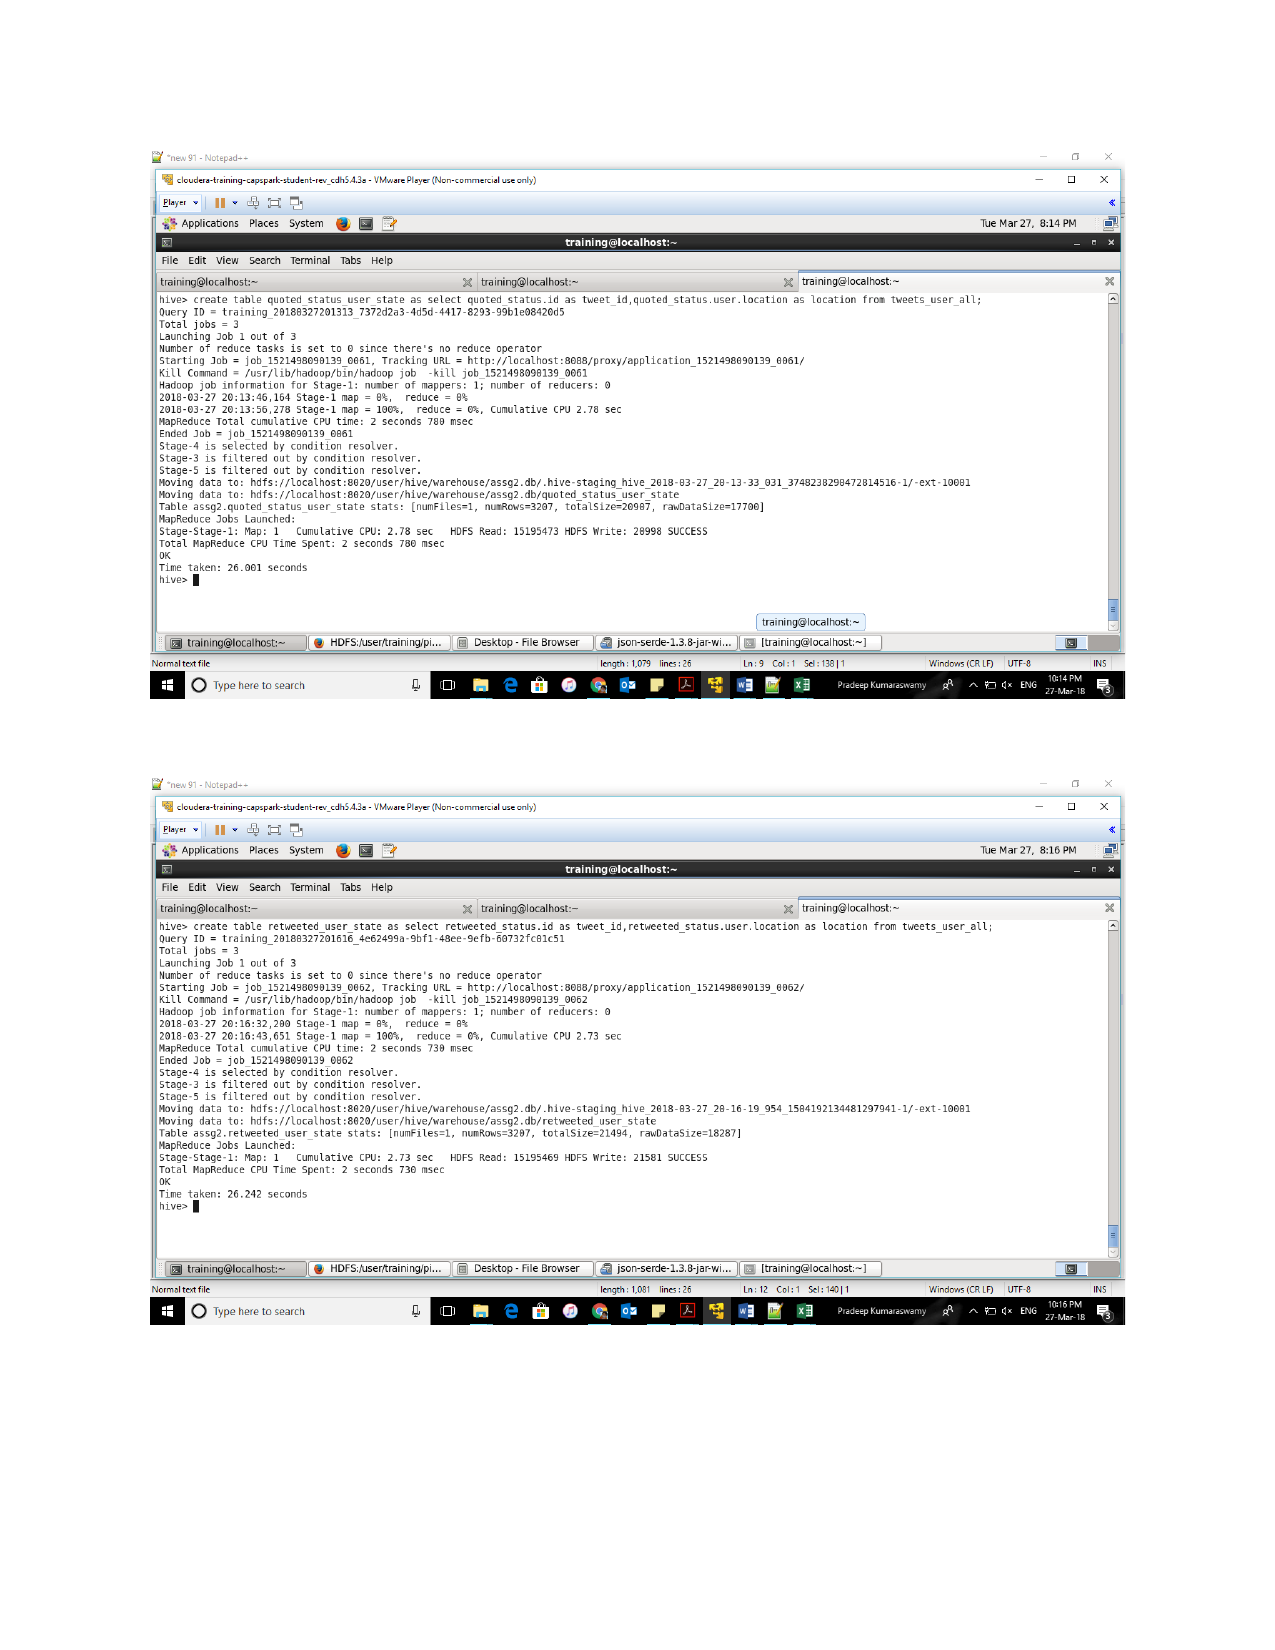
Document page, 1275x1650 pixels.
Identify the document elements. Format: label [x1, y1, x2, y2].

picture [150, 776, 1125, 1325]
picture [150, 150, 1125, 699]
